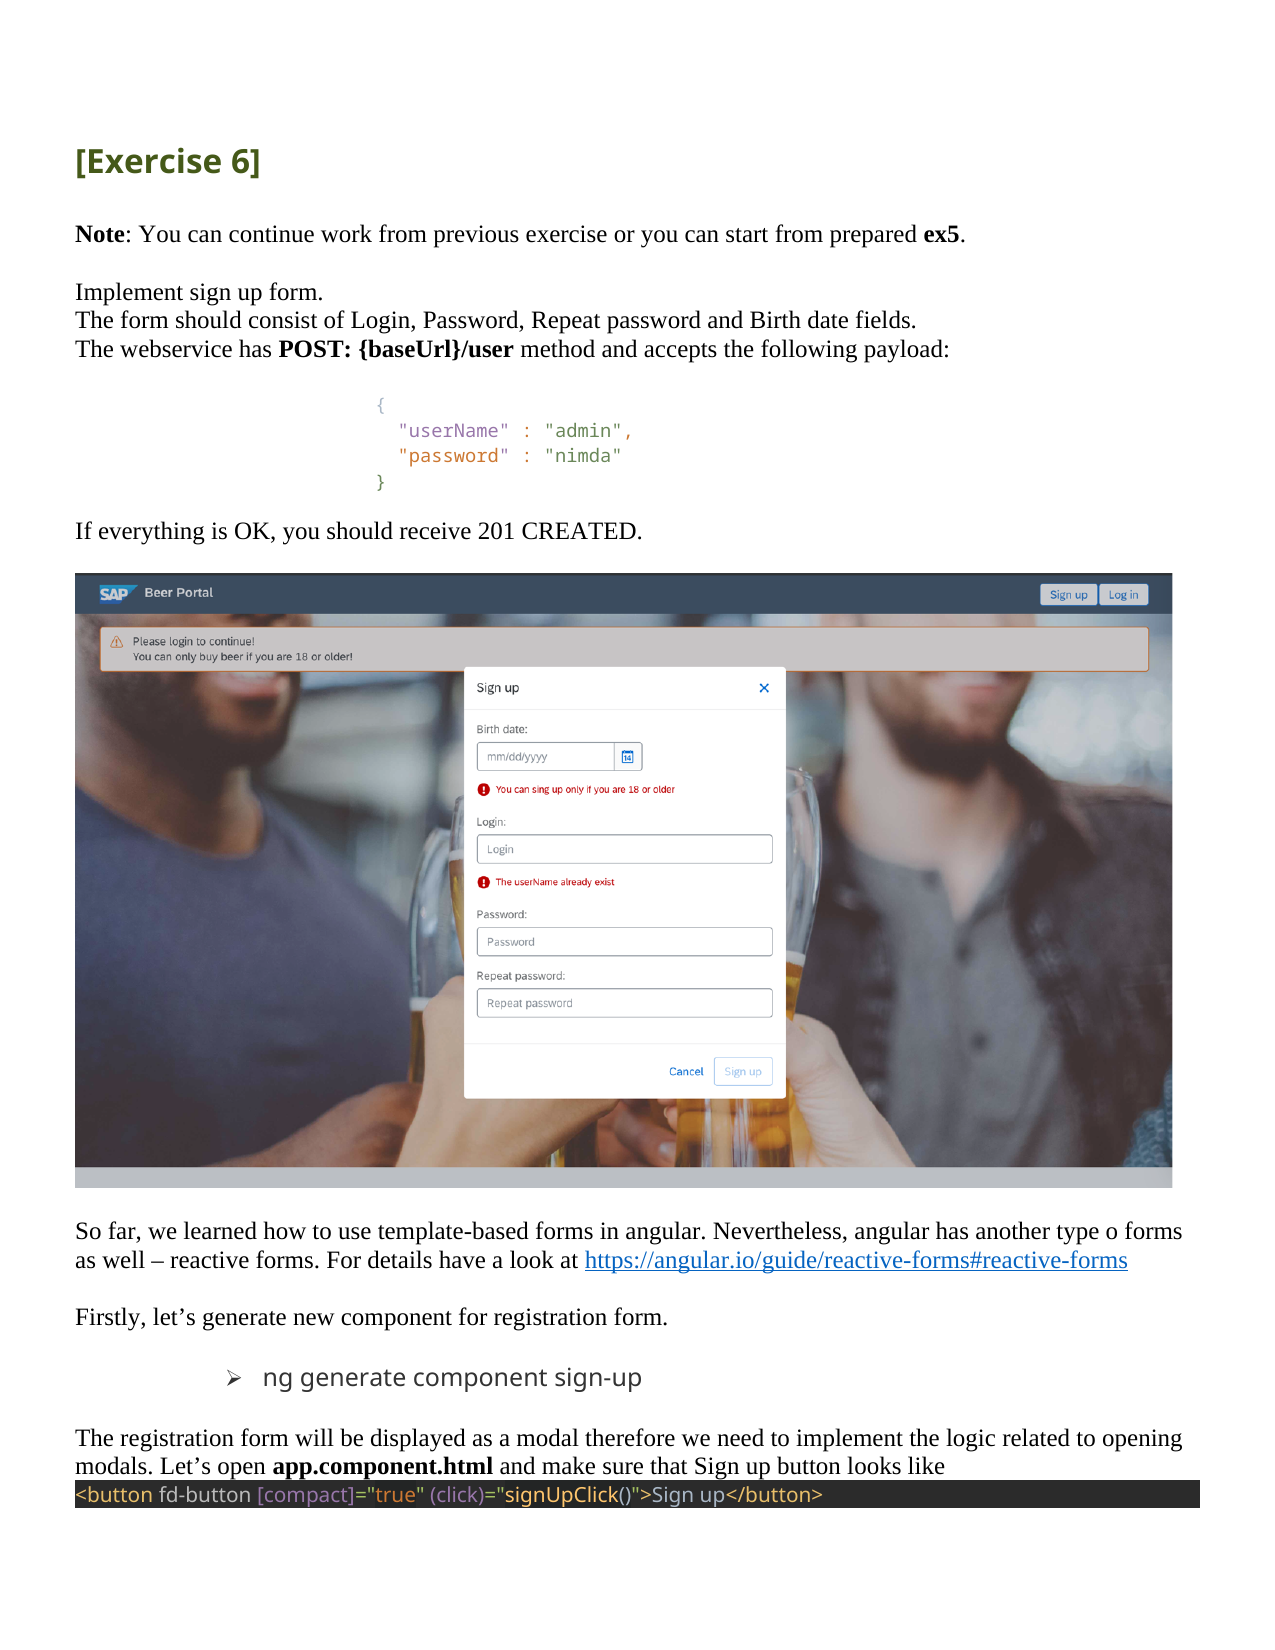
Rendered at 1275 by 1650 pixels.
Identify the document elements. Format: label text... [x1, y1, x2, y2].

text So far, we learned how to use template-based forms in angular. Nevertheless, angular has another type o forms as well – reactive forms. For details have a look at https://angular.io/guide/reactive-forms#reactive-forms [75, 1216, 1200, 1273]
text Firstly, let’s generate new component for registration form. [75, 1302, 1200, 1331]
text <button fd-button [compact]="true" (click)="signUpClick()">Sign up</button> [75, 1480, 375, 1508]
text The webservice has POST: {baseUrl}/user method and accepts the following payload: [75, 334, 1200, 363]
text The registration form will be displayed as a modal therefore we need to implement the logic related to opening modals. Let’s open app.component.html and make sure that Sign up button looks like [75, 1423, 1200, 1480]
text Note: You can continue work from previous exercise or you can start from prepared ex5. [75, 219, 1200, 248]
text The form should consist of Login, Password, Repeat password and Birth date fields. [75, 305, 1200, 334]
list ng generate component sign-up [225, 1360, 1200, 1394]
text { "userName" : "admin", "password" : "nimda" } [375, 392, 1200, 494]
text <button fd-button [compact]="true" (click)="signUpClick()">Sign up</button> [631, 1480, 1200, 1508]
picture [75, 573, 1173, 1188]
text [Exercise 6] [75, 137, 1200, 183]
text If everything is OK, you should receive 201 CREATED. [75, 516, 1200, 545]
text Implement sign up form. [75, 277, 1200, 305]
